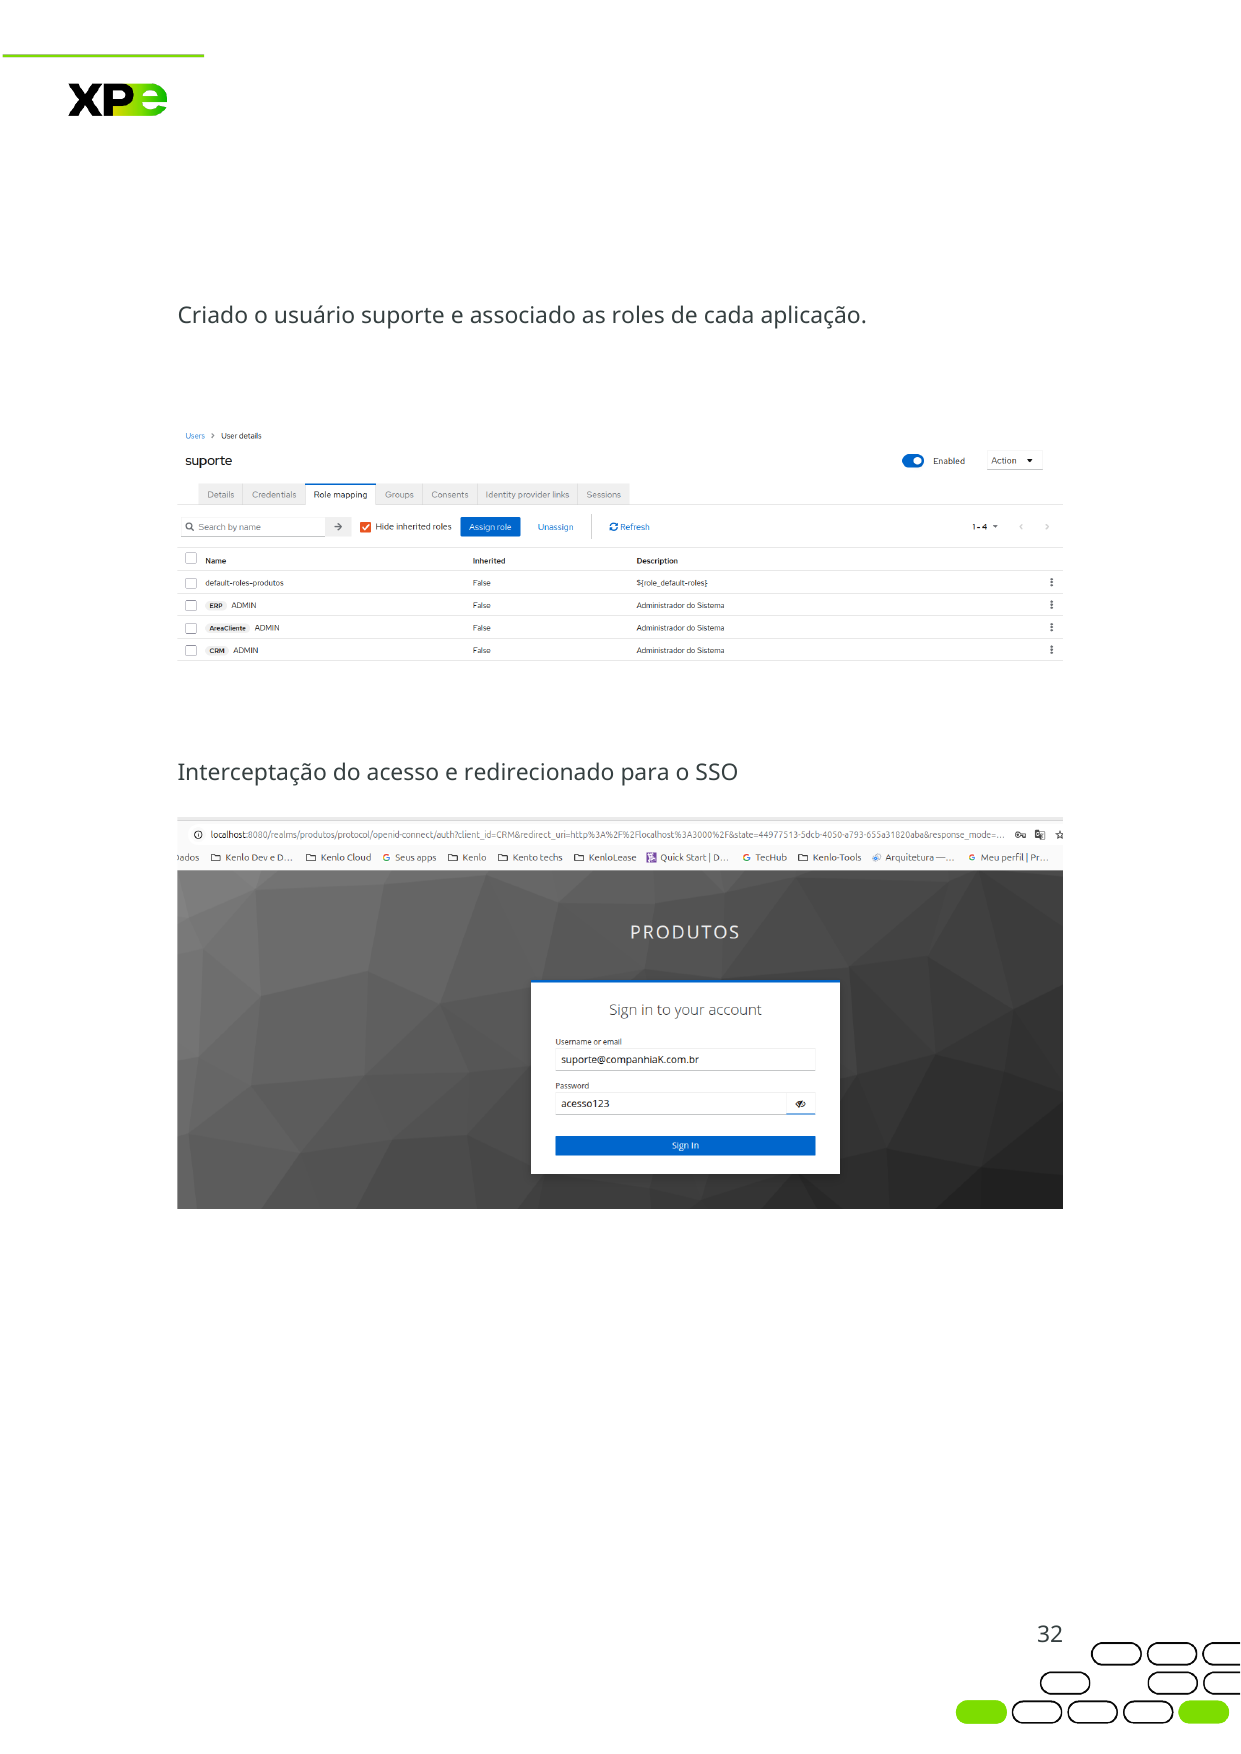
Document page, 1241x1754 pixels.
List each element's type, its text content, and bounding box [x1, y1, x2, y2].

text Criado o usuário suporte e associado as roles de cada aplicação. [177, 299, 1063, 330]
picture [2, 51, 205, 148]
text Interceptação do acesso e redirecionado para o SSO [177, 756, 1063, 787]
picture [955, 1642, 1241, 1724]
picture [177, 817, 1063, 1209]
picture [177, 421, 1063, 673]
